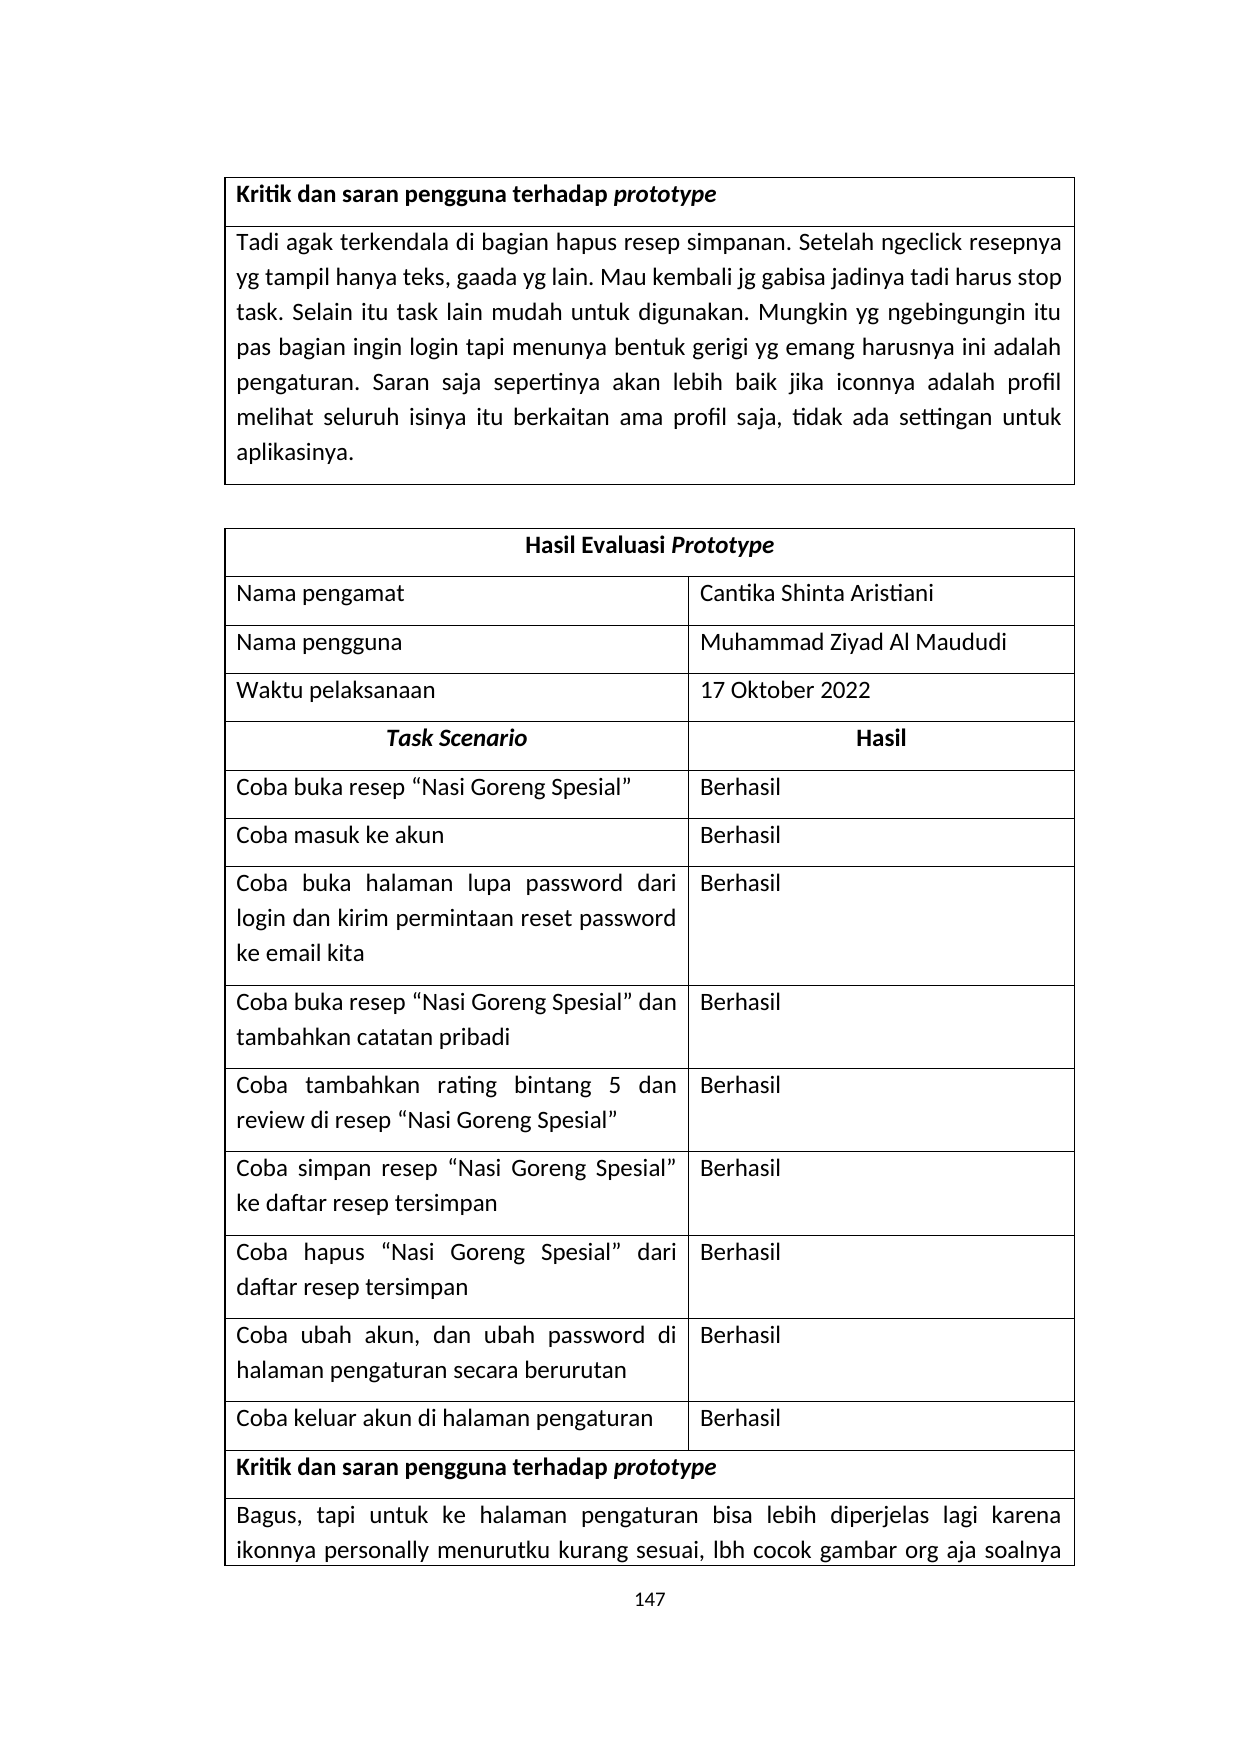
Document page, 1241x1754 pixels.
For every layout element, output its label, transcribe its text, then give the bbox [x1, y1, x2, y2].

table_header Hasil Evaluasi Prototype [226, 529, 1074, 576]
table_cell Kritik dan saran pengguna terhadap prototype [226, 178, 1074, 226]
table_cell Coba buka resep “Nasi Goreng Spesial” dan tambahkan catatan pribadi [226, 986, 688, 1068]
table_cell Berhasil [689, 1069, 1074, 1151]
table_cell Nama pengamat [226, 577, 688, 624]
table_cell Nama pengguna [226, 626, 688, 673]
table_cell Berhasil [689, 986, 1074, 1068]
table_cell 17 Oktober 2022 [689, 674, 1074, 721]
table_cell Coba tambahkan rating bintang 5 dan review di resep “Nasi Goreng Spesial” [226, 1069, 688, 1151]
table_cell Coba masuk ke akun [226, 819, 688, 866]
table_cell Berhasil [689, 771, 1074, 818]
table_cell Hasil [689, 722, 1074, 769]
table_cell Kritik dan saran pengguna terhadap prototype [226, 1451, 1074, 1498]
table_cell Muhammad Ziyad Al Maududi [689, 626, 1074, 673]
table_cell Berhasil [689, 819, 1074, 866]
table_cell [226, 1499, 1074, 1564]
table_cell Cantika Shinta Aristiani [689, 577, 1074, 624]
table_cell Coba buka resep “Nasi Goreng Spesial” [226, 771, 688, 818]
table_cell Coba buka halaman lupa password dari login dan kirim permintaan reset password ke email kita [226, 867, 688, 984]
table_cell Coba hapus “Nasi Goreng Spesial” dari daftar resep tersimpan [226, 1236, 688, 1318]
table_cell Berhasil [689, 1152, 1074, 1234]
table_cell Coba keluar akun di halaman pengaturan [226, 1402, 688, 1449]
table_cell Waktu pelaksanaan [226, 674, 688, 721]
table_cell Berhasil [689, 1236, 1074, 1318]
table_cell Tadi agak terkendala di bagian hapus resep simpanan. Setelah ngeclick resepnya yg tampil hanya teks, gaada yg lain. Mau kembali jg gabisa jadinya tadi harus stop task. Selain itu task lain mudah untuk digunakan. Mungkin yg ngebingungin itu pas bagian ingin login tapi menunya bentuk gerigi yg emang harusnya ini adalah pengaturan. Saran saja sepertinya akan lebih baik jika iconnya adalah profil melihat seluruh isinya itu berkaitan ama profil saja, tidak ada settingan untuk aplikasinya. [226, 227, 1074, 484]
table_cell Berhasil [689, 1319, 1074, 1401]
table_cell Berhasil [689, 867, 1074, 984]
table_cell Coba simpan resep “Nasi Goreng Spesial” ke daftar resep tersimpan [226, 1152, 688, 1234]
table_cell Berhasil [689, 1402, 1074, 1449]
table_cell Task Scenario [226, 722, 688, 769]
table_cell Coba ubah akun, dan ubah password di halaman pengaturan secara berurutan [226, 1319, 688, 1401]
